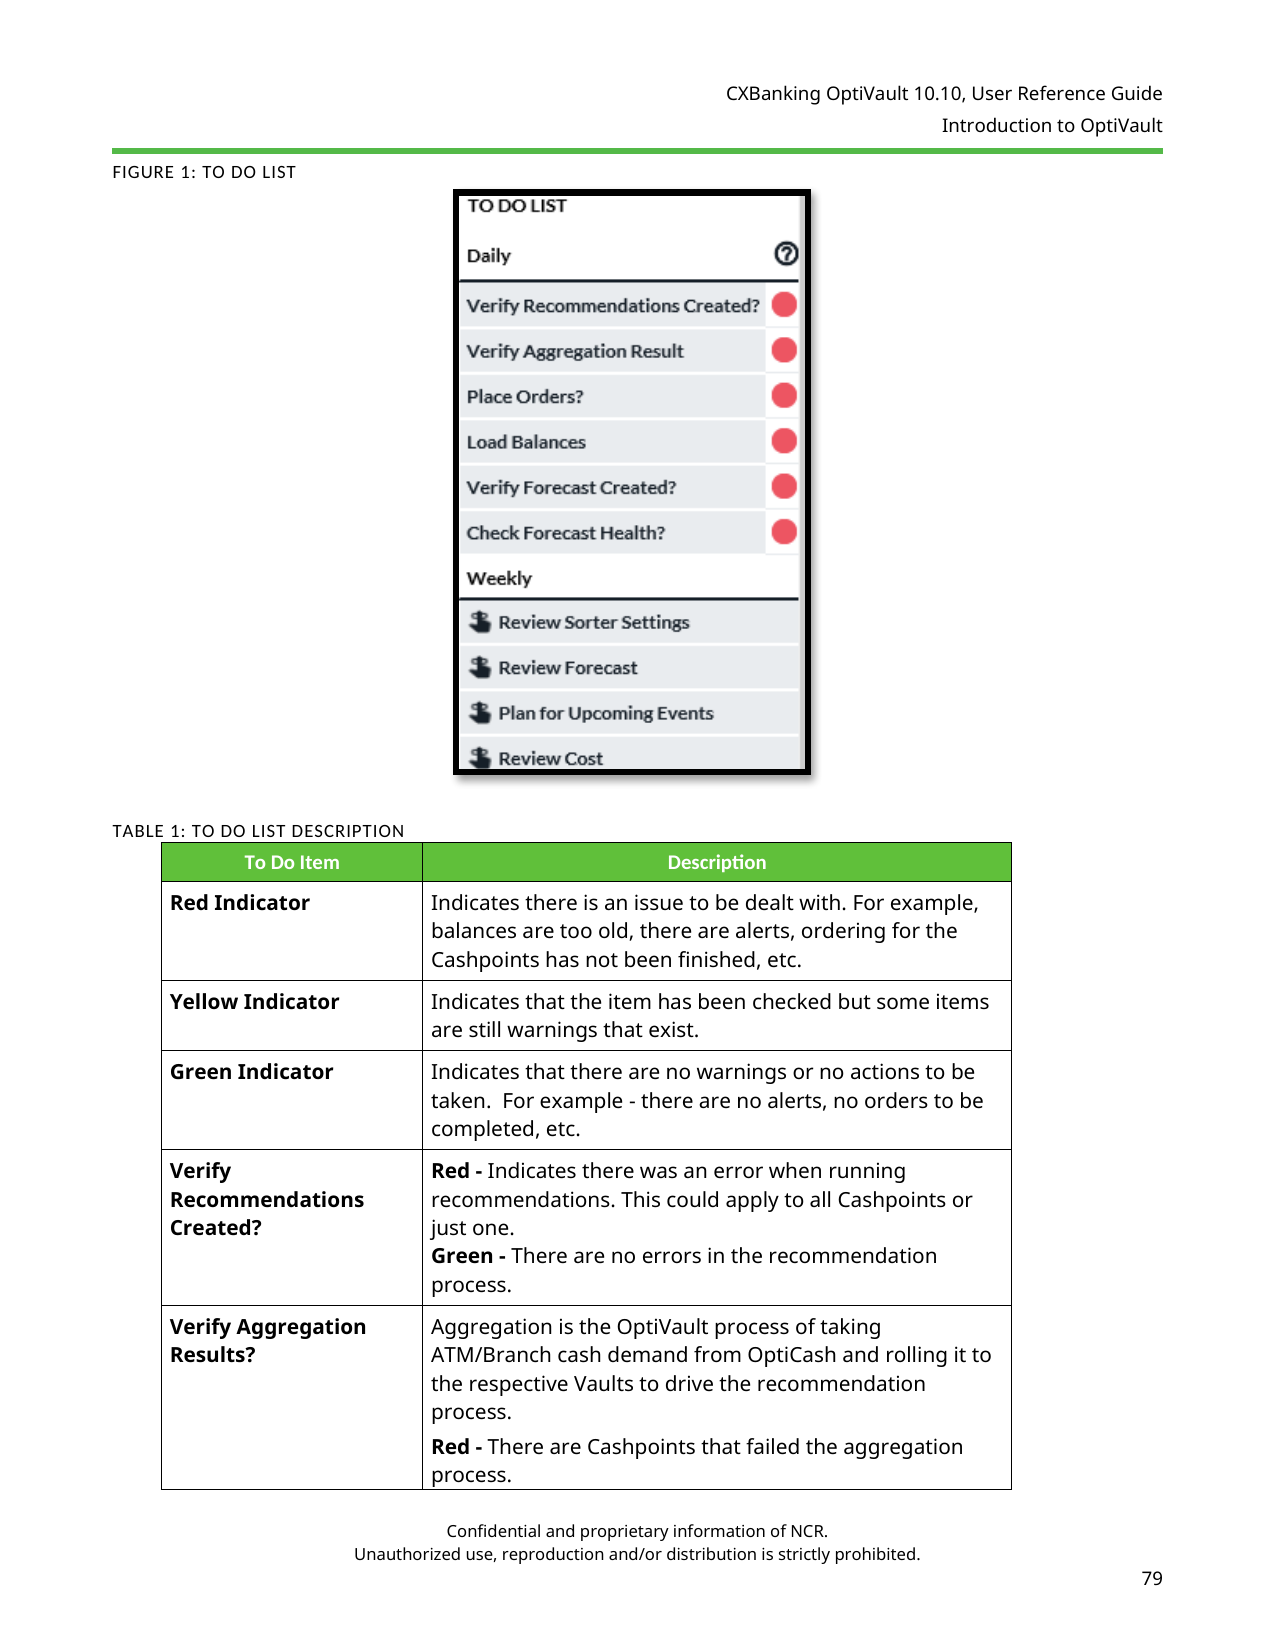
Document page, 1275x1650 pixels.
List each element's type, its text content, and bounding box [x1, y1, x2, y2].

table_cell Indicates that there are no warnings or no actions to be taken. For example - there are no alerts, no orders to be completed, etc. [423, 1051, 1011, 1149]
table_cell Red - Indicates there was an error when running recommendations. This could apply to all Cashpoints or just one. Green - There are no errors in the recommendation process. [423, 1150, 1011, 1305]
table_cell Green Indicator [162, 1051, 422, 1149]
table_cell Verify Aggregation Results? [162, 1306, 422, 1489]
picture [459, 196, 805, 769]
table_header To Do Item [162, 843, 422, 881]
table_header Description [423, 843, 1011, 881]
table_cell Indicates that the item has been checked but some items are still warnings that exist. [423, 981, 1011, 1050]
table_cell Indicates there is an issue to be dealt with. For example, balances are too old, there are alerts, ordering for the Cashpoints has not been finished, etc. [423, 882, 1011, 980]
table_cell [423, 1306, 1011, 1489]
table_cell Verify Recommendations Created? [162, 1150, 422, 1305]
table_cell Yellow Indicator [162, 981, 422, 1050]
table_cell Red Indicator [162, 882, 422, 980]
